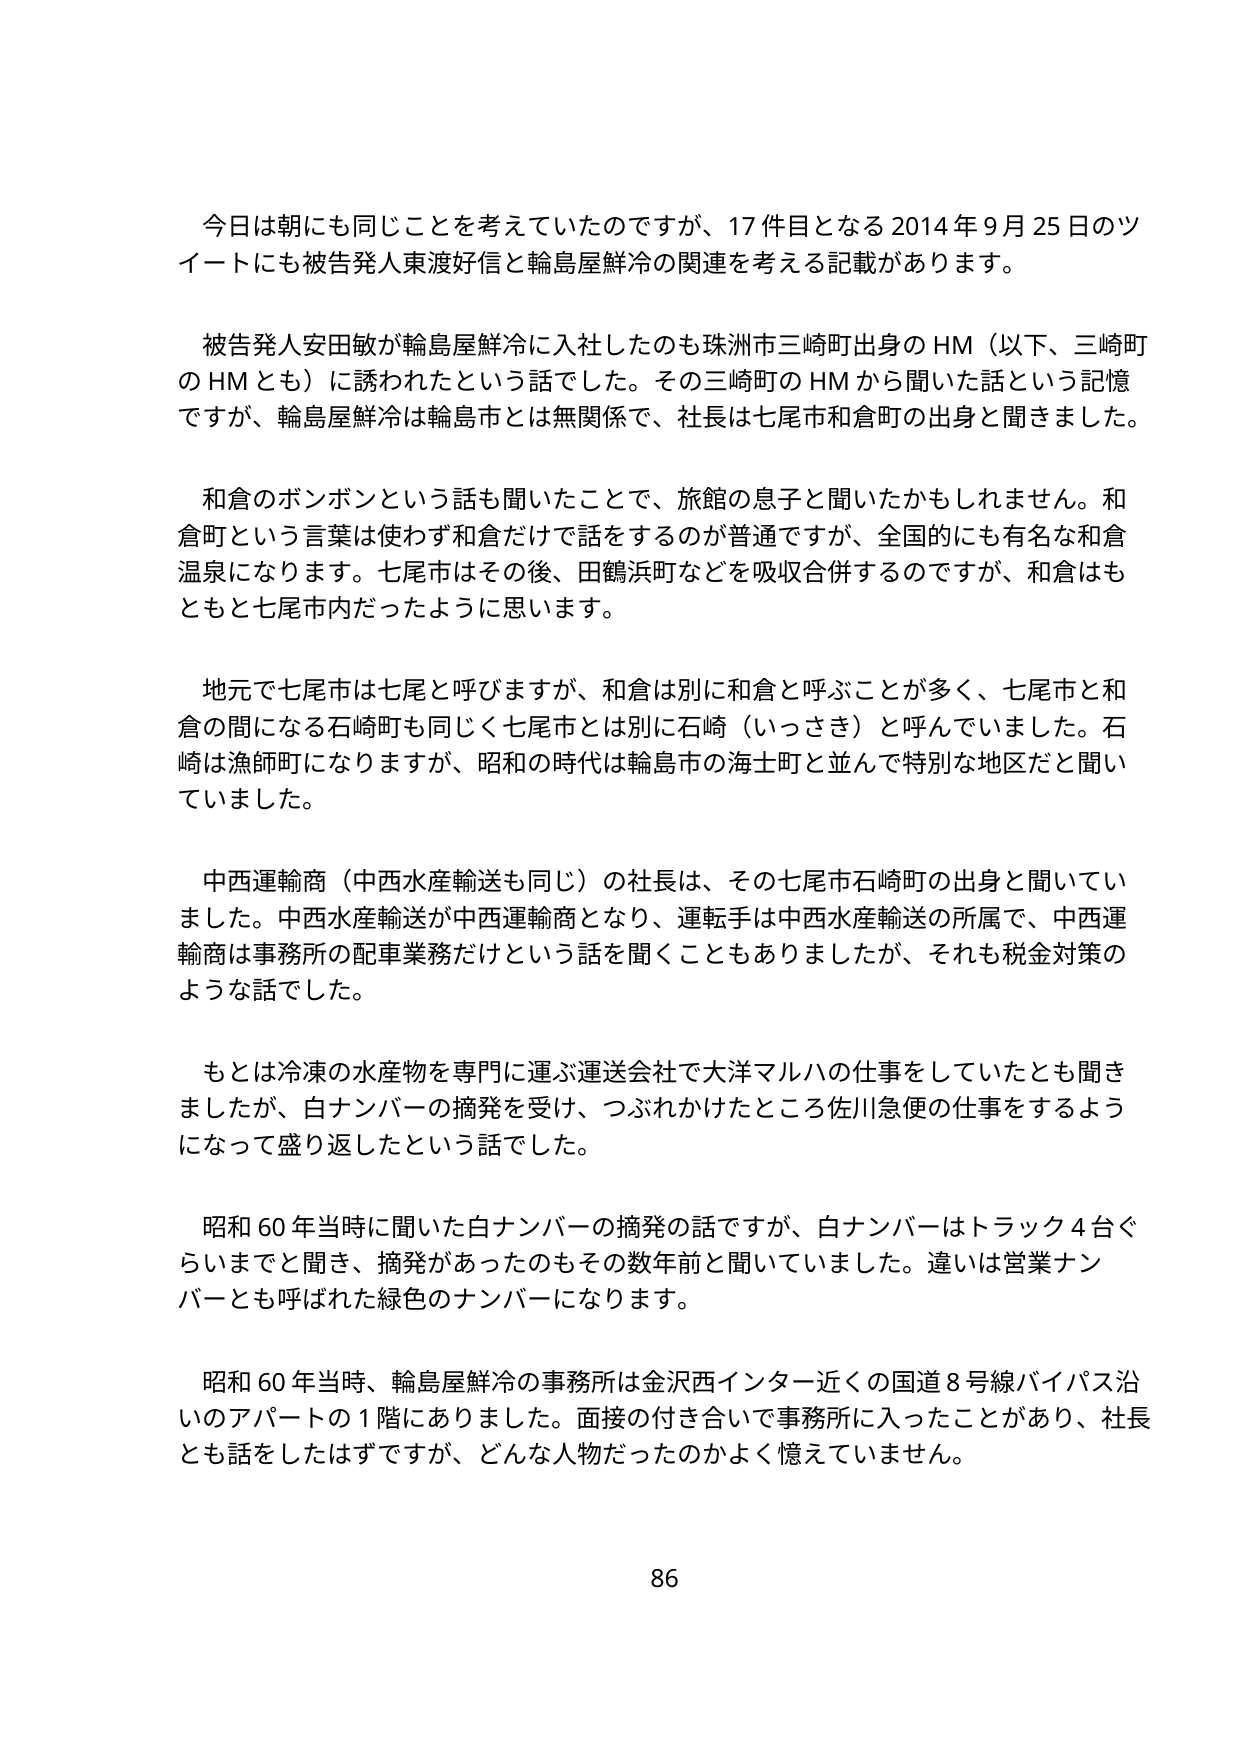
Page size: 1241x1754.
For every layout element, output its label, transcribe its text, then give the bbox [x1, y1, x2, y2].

text 今日は朝にも同じことを考えていたのですが、17件目となる2014年9月25日のツイートにも被告発人東渡好信と輪島屋鮮冷の関連を考える記載があります。 [177, 207, 1152, 279]
text 和倉のボンボンという話も聞いたことで、旅館の息子と聞いたかもしれません。和倉町という言葉は使わず和倉だけで話をするのが普通ですが、全国的にも有名な和倉温泉になります。七尾市はその後、田鶴浜町などを吸収合併するのですが、和倉はもともと七尾市内だったように思います。 [177, 480, 1152, 625]
text もとは冷凍の水産物を専門に運ぶ運送会社で大洋マルハの仕事をしていたとも聞きましたが、白ナンバーの摘発を受け、つぶれかけたところ佐川急便の仕事をするようになって盛り返したという話でした。 [177, 1053, 1152, 1161]
text 被告発人安田敏が輪島屋鮮冷に入社したのも珠洲市三崎町出身のHM（以下、三崎町のHMとも）に誘われたという話でした。その三崎町のHMから聞いた話という記憶ですが、輪島屋鮮冷は輪島市とは無関係で、社長は七尾市和倉町の出身と聞きました。 [177, 325, 1152, 434]
text 昭和60年当時、輪島屋鮮冷の事務所は金沢西インター近くの国道8号線バイパス沿いのアパートの1階にありました。面接の付き合いで事務所に入ったことがあり、社長とも話をしたはずですが、どんな人物だったのかよく憶えていません。 [177, 1362, 1152, 1471]
text 中西運輸商（中西水産輸送も同じ）の社長は、その七尾市石崎町の出身と聞いていました。中西水産輸送が中西運輸商となり、運転手は中西水産輸送の所属で、中西運輸商は事務所の配車業務だけという話を聞くこともありましたが、それも税金対策のような話でした。 [177, 862, 1152, 1007]
text 昭和60年当時に聞いた白ナンバーの摘発の話ですが、白ナンバーはトラック4台ぐらいまでと聞き、摘発があったのもその数年前と聞いていました。違いは営業ナンバーとも呼ばれた緑色のナンバーになります。 [177, 1207, 1152, 1316]
text 地元で七尾市は七尾と呼びますが、和倉は別に和倉と呼ぶことが多く、七尾市と和倉の間になる石崎町も同じく七尾市とは別に石崎（いっさき）と呼んでいました。石崎は漁師町になりますが、昭和の時代は輪島市の海士町と並んで特別な地区だと聞いていました。 [177, 671, 1152, 816]
